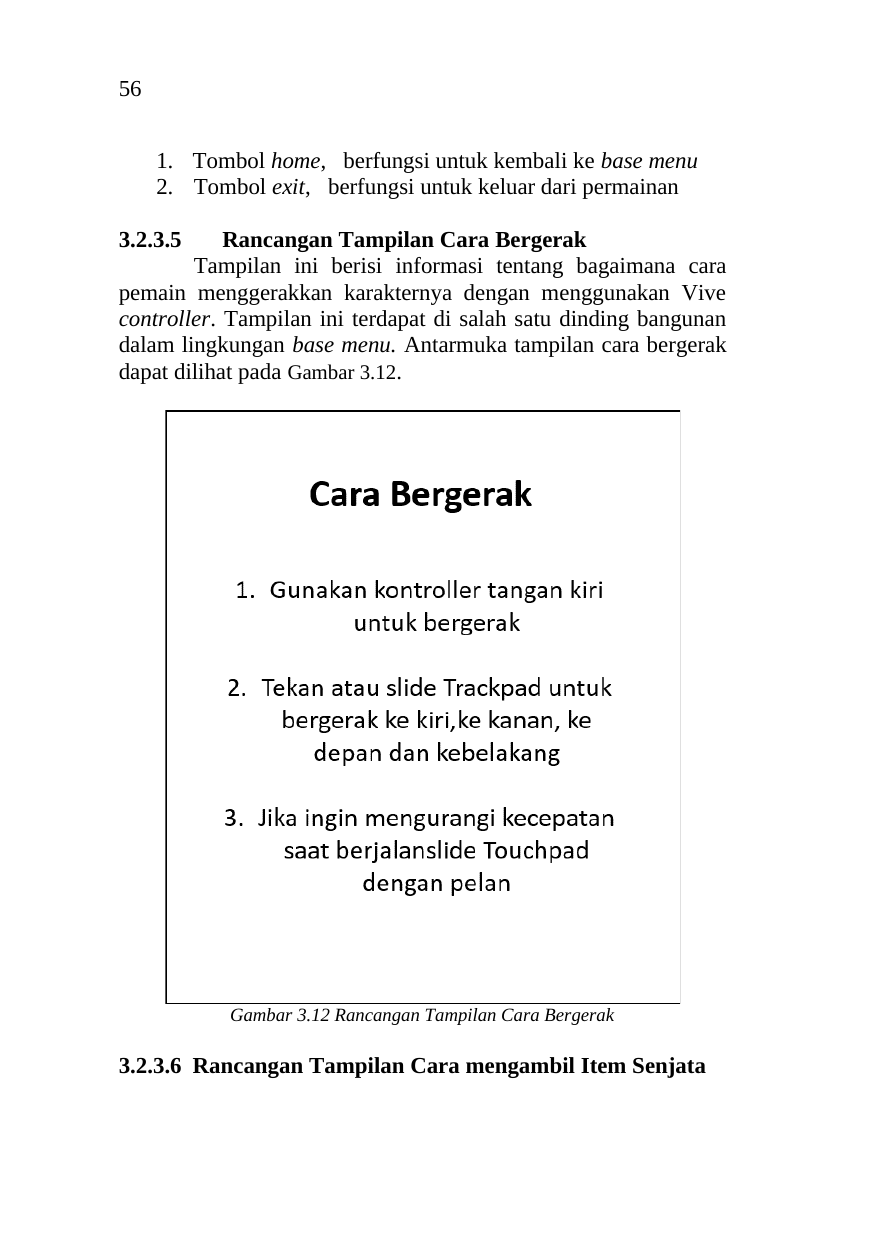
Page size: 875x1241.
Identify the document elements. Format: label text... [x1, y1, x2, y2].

subtitle Rancangan Tampilan Cara Bergerak [118, 226, 727, 252]
list Tombol home, berfungsi untuk kembali ke base menu [156, 147, 727, 173]
picture [165, 410, 681, 1004]
list Tombol exit, berfungsi untuk keluar dari permainan [156, 173, 727, 200]
subtitle Rancangan Tampilan Cara mengambil Item Senjata [118, 1052, 727, 1078]
